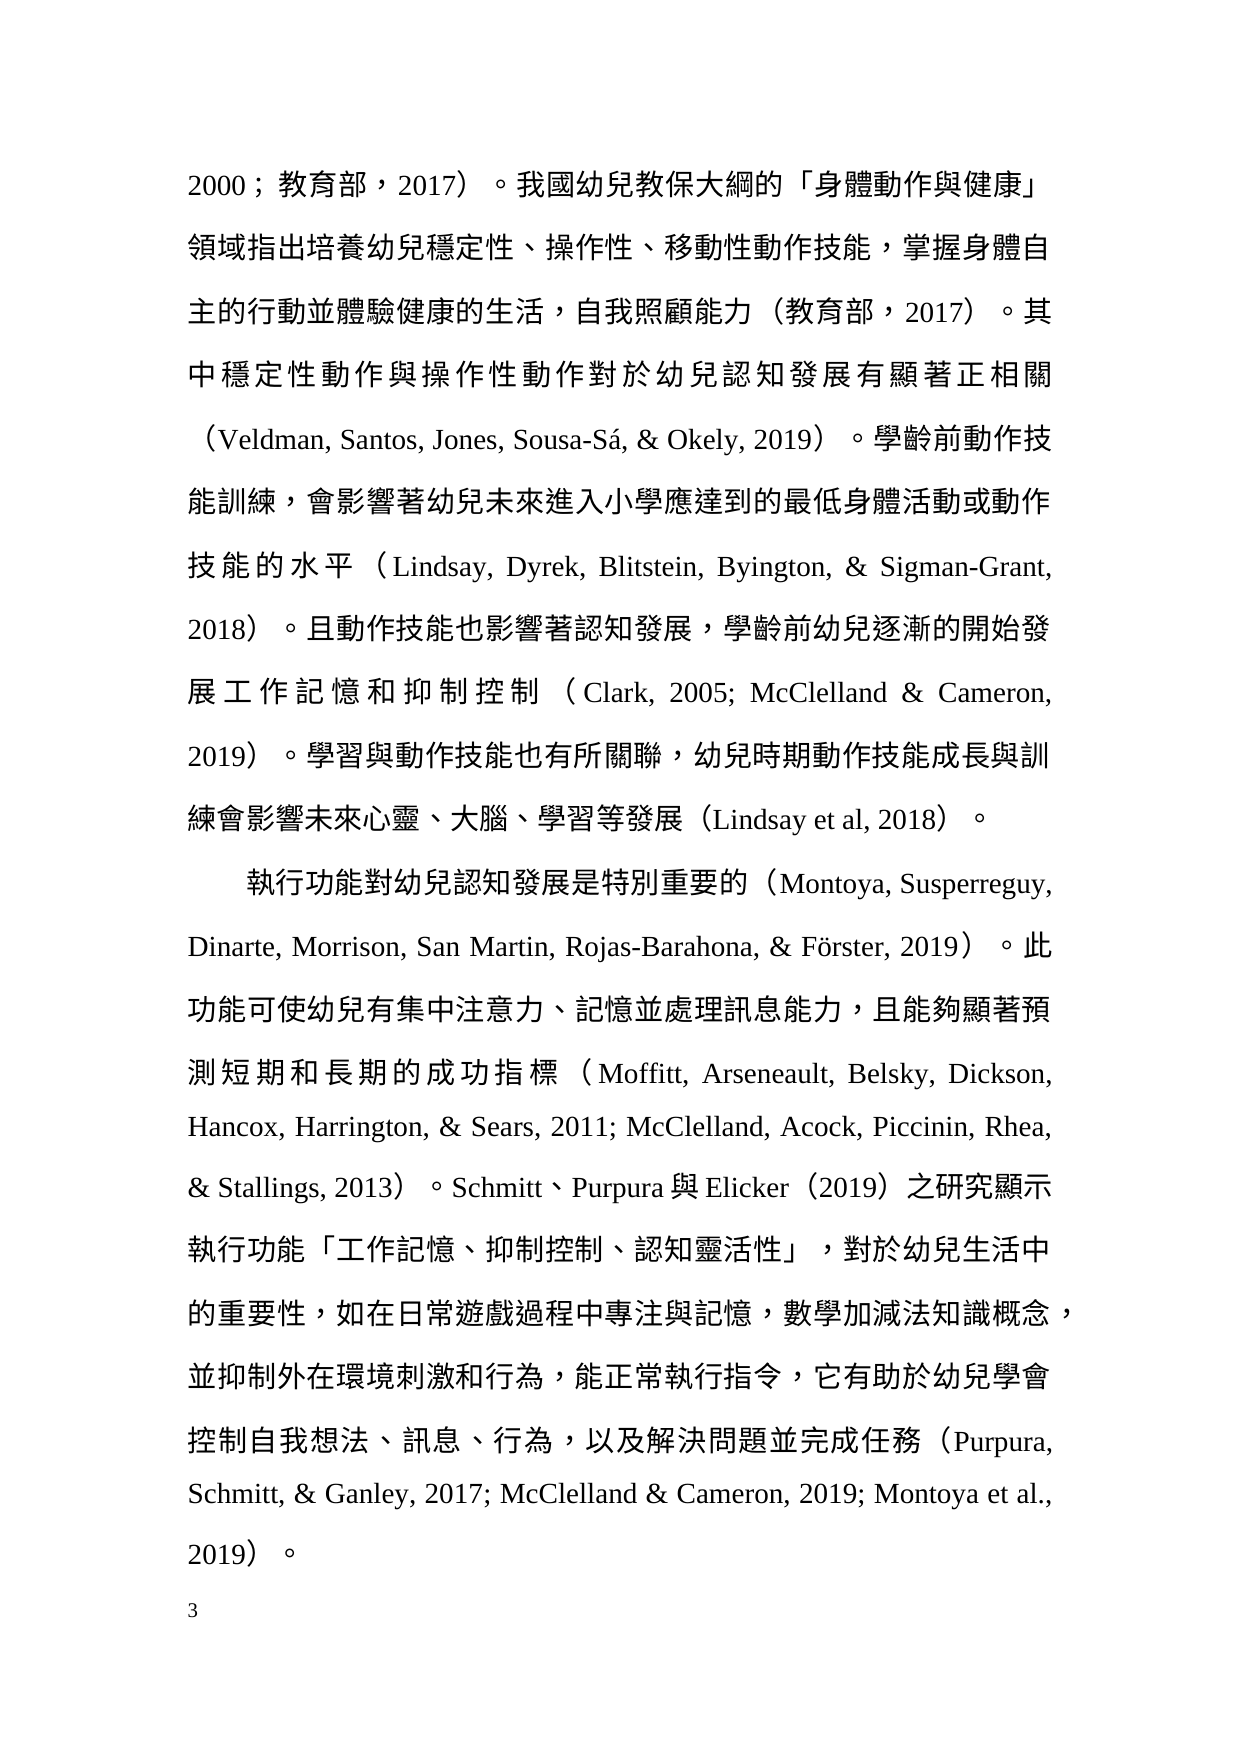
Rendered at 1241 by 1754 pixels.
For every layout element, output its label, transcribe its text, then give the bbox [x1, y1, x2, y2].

text 執行功能對幼兒認知發展是特別重要的（Montoya, Susperreguy, Dinarte, Morrison, San Martin, Rojas-Barahona, & Förster, 2019）。此功能可使幼兒有集中注意力、記憶並處理訊息能力，且能夠顯著預測短期和長期的成功指標（Moffitt, Arseneault, Belsky, Dickson, Hancox, Harrington, & Sears, 2011; McClelland, Acock, Piccinin, Rhea, & Stallings, 2013）。Schmitt、Purpura與Elicker（2019）之研究顯示執行功能「工作記憶、抑制控制、認知靈活性」，對於幼兒生活中的重要性，如在日常遊戲過程中專注與記憶，數學加減法知識概念，並抑制外在環境刺激和行為，能正常執行指令，它有助於幼兒學會控制自我想法、訊息、行為，以及解決問題並完成任務（Purpura, Schmitt, & Ganley, 2017; McClelland & Cameron, 2019; Montoya et al., 2019）。 [187, 859, 1053, 1573]
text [187, 162, 1053, 838]
